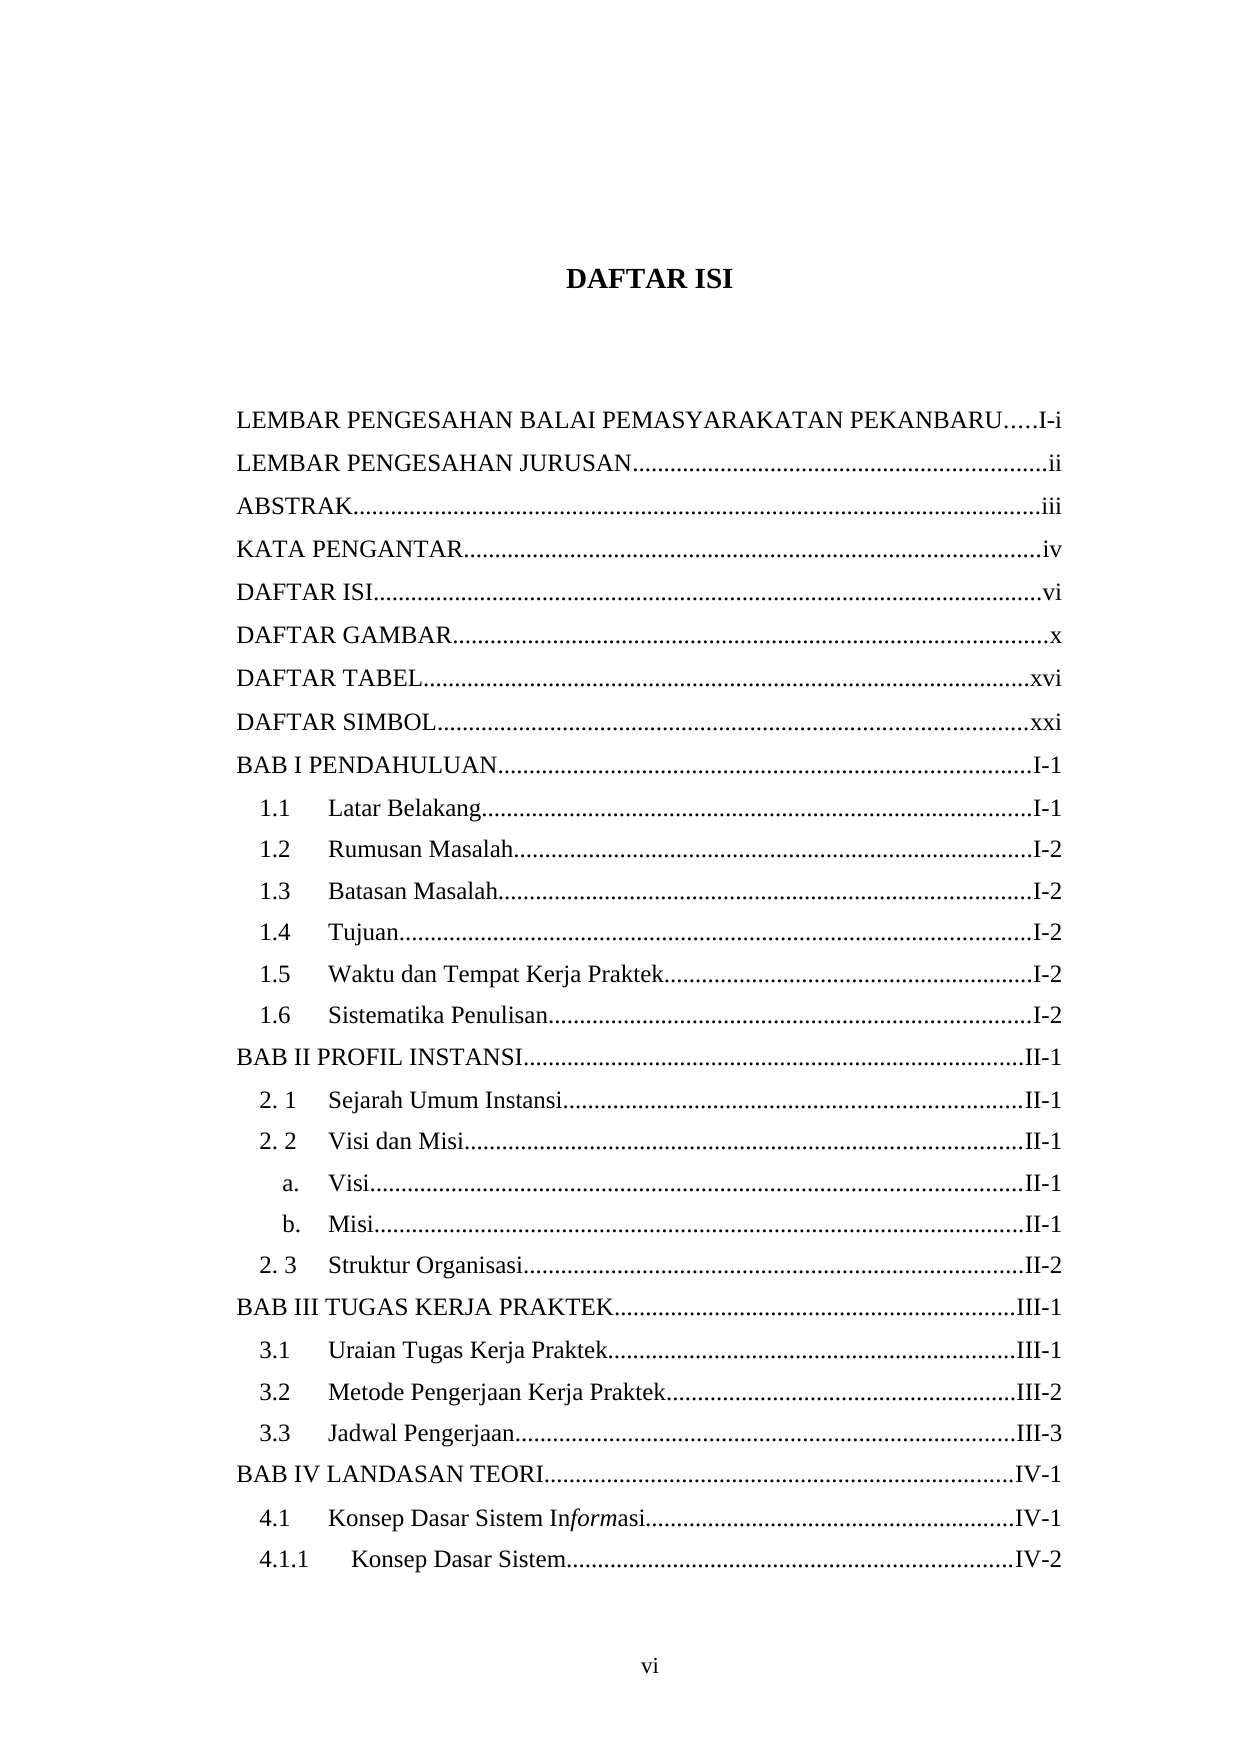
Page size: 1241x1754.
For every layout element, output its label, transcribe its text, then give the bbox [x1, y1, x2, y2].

subtitle DAFTAR ISI [236, 261, 1063, 295]
